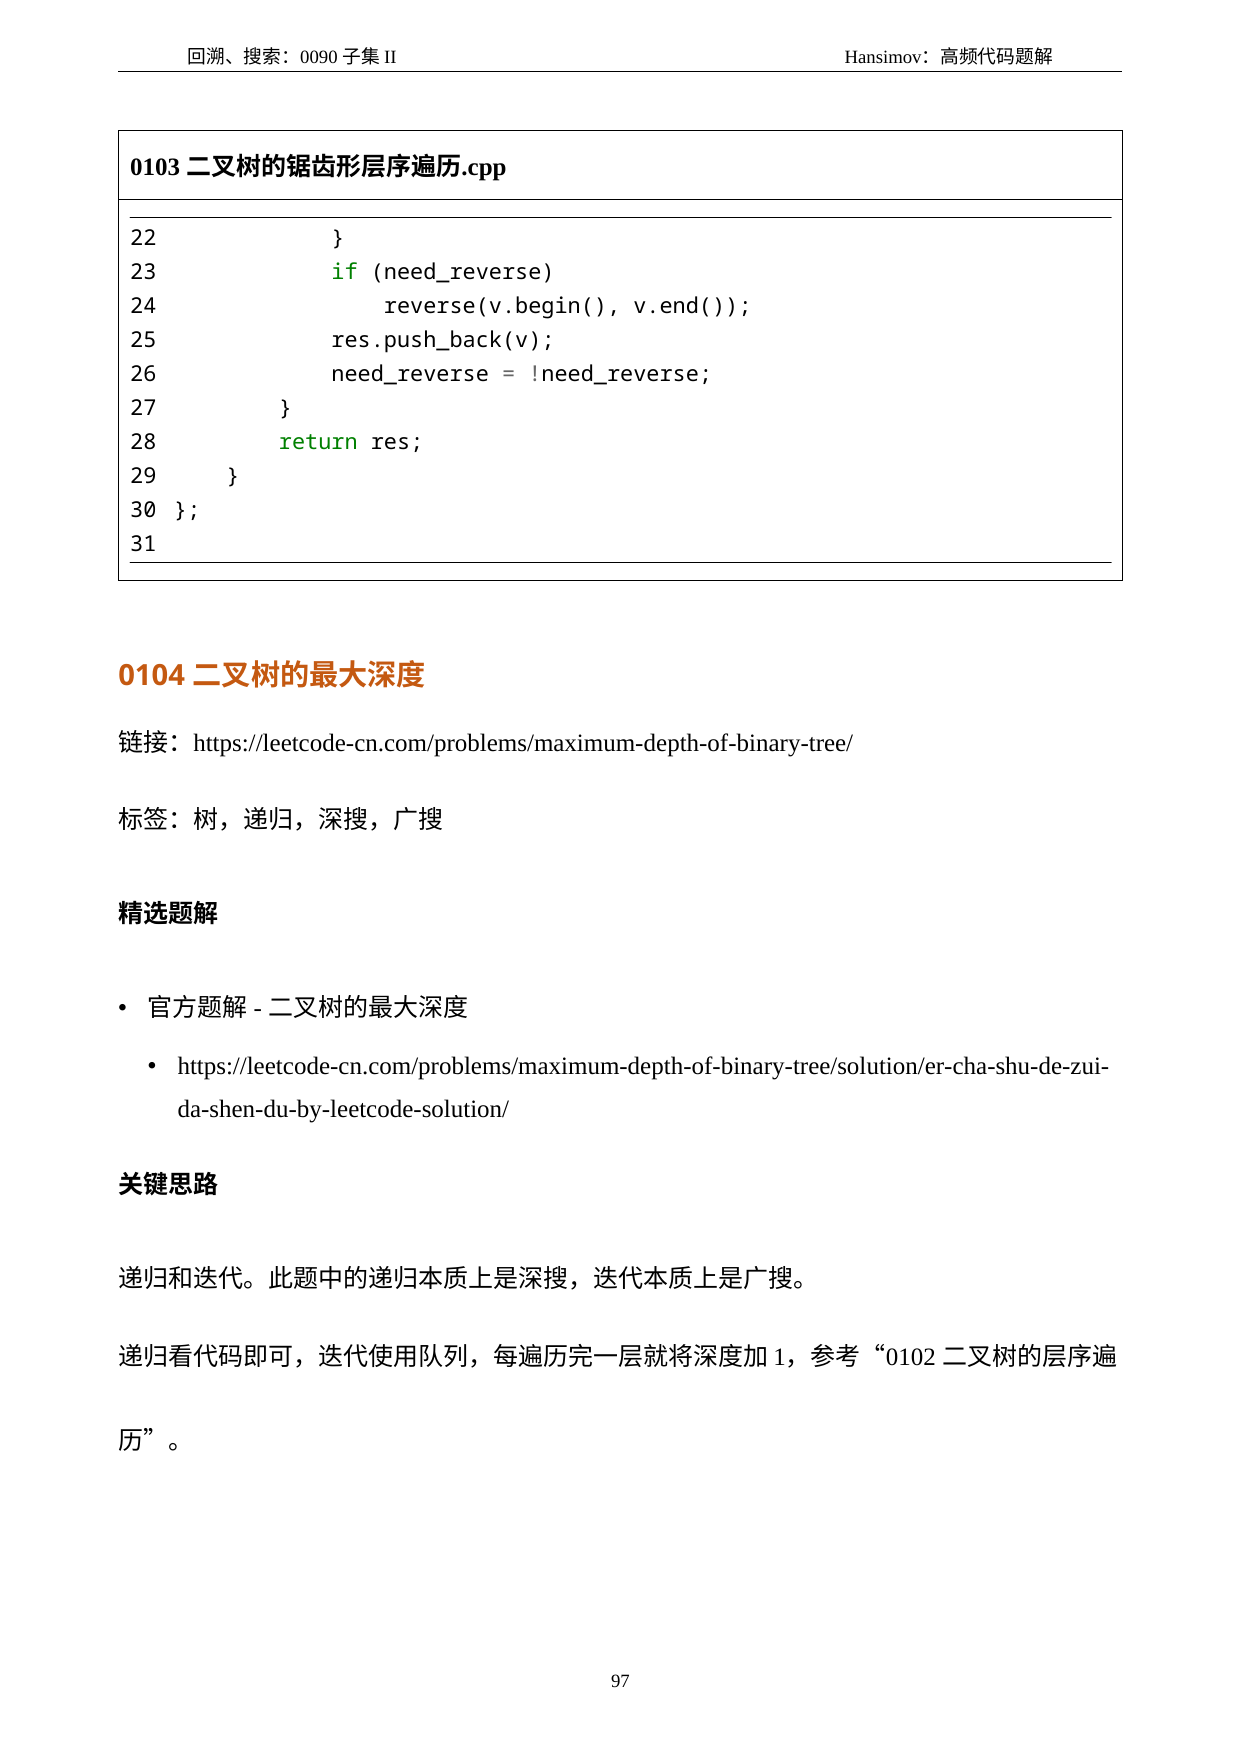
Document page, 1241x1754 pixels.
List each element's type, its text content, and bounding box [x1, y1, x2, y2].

subtitle 精选题解 [118, 878, 1097, 946]
text 链接：https://leetcode-cn.com/problems/maximum-depth-of-binary-tree/ [118, 707, 1122, 775]
table_header 0103 二叉树的锯齿形层序遍历.cpp [119, 131, 1122, 199]
text https://leetcode-cn.com/problems/maximum-depth-of-binary-tree/solution/er-cha-shu-de-zui-da-shen-du-by-leetcode-solution/ [148, 1049, 1122, 1125]
text 标签：树，递归，深搜，广搜 [118, 784, 1122, 852]
text 递归看代码即可，迭代使用队列，每遍历完一层就将深度加1，参考“0102 二叉树的层序遍历”。 [118, 1320, 1122, 1473]
text 官方题解 - 二叉树的最大深度 [118, 972, 1122, 1039]
subtitle 关键思路 [118, 1149, 1097, 1217]
subtitle 0104 二叉树的最大深度 [118, 639, 1097, 707]
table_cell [119, 200, 1122, 580]
text 递归和迭代。此题中的递归本质上是深搜，迭代本质上是广搜。 [118, 1243, 1122, 1311]
